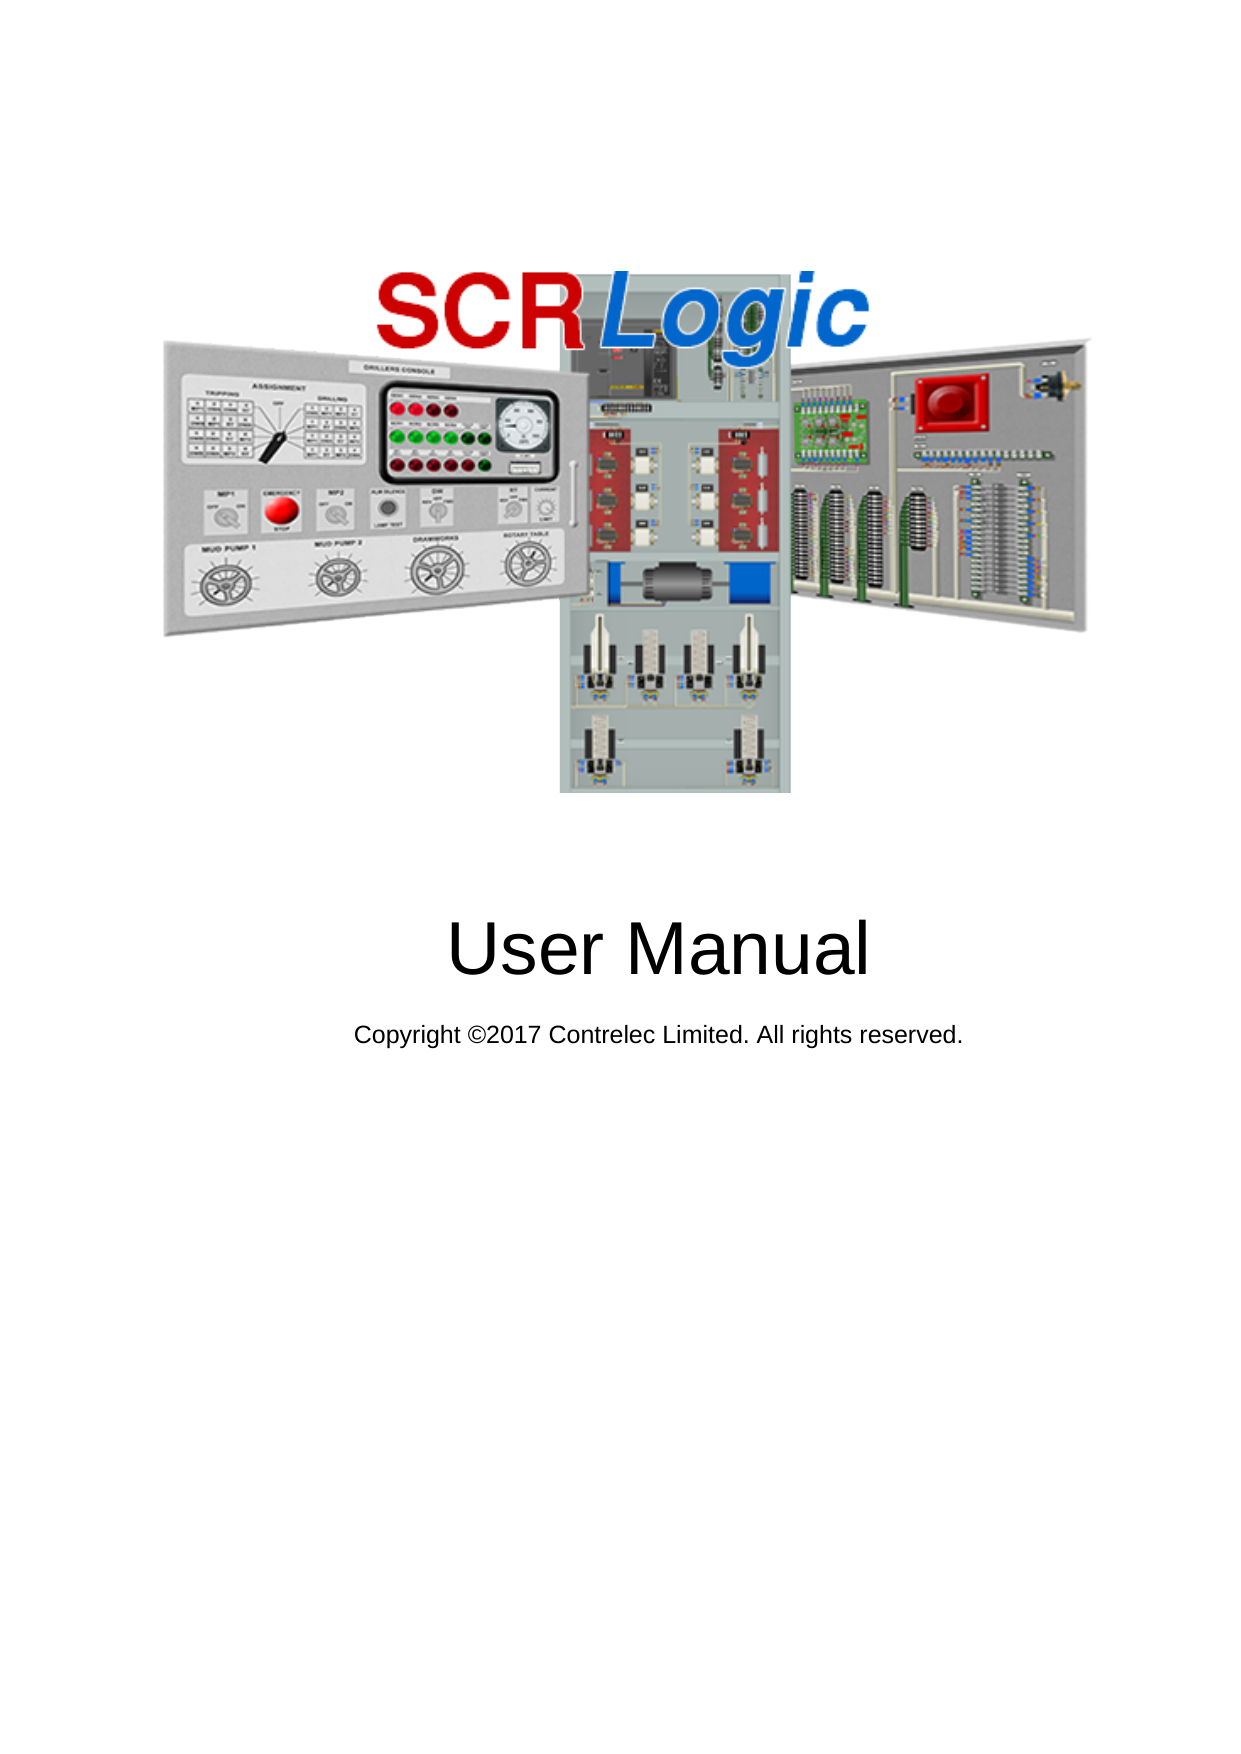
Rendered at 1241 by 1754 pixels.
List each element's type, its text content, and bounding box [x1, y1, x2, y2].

text Copyright ©2017 Contrelec Limited. All rights reserved. [181, 1020, 1137, 1049]
text User Manual [181, 904, 1137, 991]
picture [163, 271, 1092, 793]
